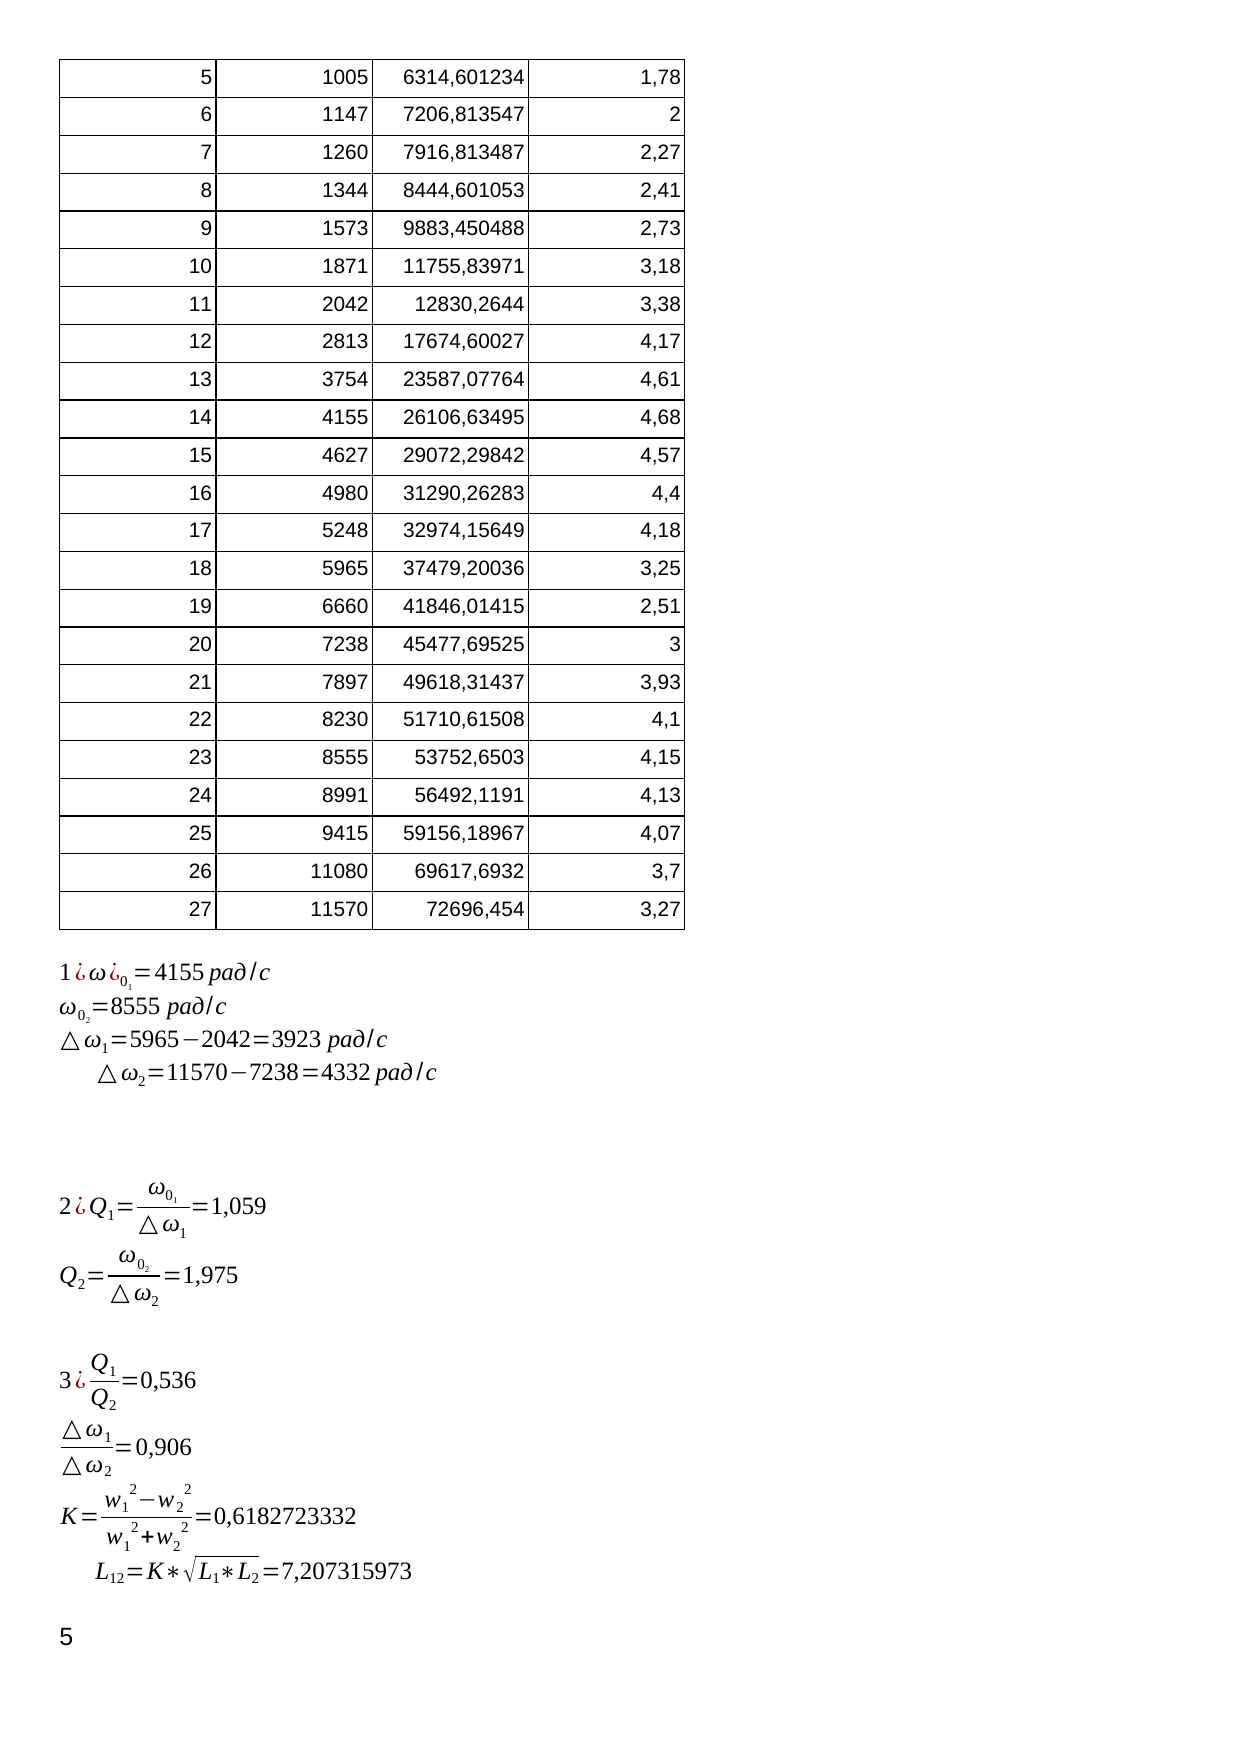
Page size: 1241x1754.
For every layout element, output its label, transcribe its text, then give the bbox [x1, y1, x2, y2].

table_cell 2813 [217, 325, 372, 362]
table_cell 3,25 [529, 552, 684, 588]
table_cell 15 [60, 439, 215, 475]
table_cell 2,73 [529, 212, 684, 248]
table_cell 4627 [217, 439, 372, 475]
table_cell 4,18 [529, 514, 684, 551]
table_cell 45477,69525 [373, 628, 528, 664]
table_cell 4,15 [529, 741, 684, 777]
table_cell 4,07 [529, 817, 684, 853]
table_cell 3,38 [529, 287, 684, 324]
table_cell 23 [60, 741, 215, 777]
table_cell 1573 [217, 212, 372, 248]
table_cell 18 [60, 552, 215, 588]
table_cell 7238 [217, 628, 372, 664]
table_cell 5965 [217, 552, 372, 588]
table_cell 20 [60, 628, 215, 664]
table_cell 4,4 [529, 476, 684, 513]
table_cell 53752,6503 [373, 741, 528, 777]
table_cell 4,1 [529, 703, 684, 740]
table_cell 4155 [217, 401, 372, 437]
table_cell 1147 [217, 98, 372, 135]
table_cell 2,51 [529, 590, 684, 626]
table_cell 3,18 [529, 249, 684, 286]
table_cell 4,61 [529, 363, 684, 399]
table_cell 9415 [217, 817, 372, 853]
table_cell 16 [60, 476, 215, 513]
table_cell 41846,01415 [373, 590, 528, 626]
table_cell 8991 [217, 779, 372, 815]
table_cell 8230 [217, 703, 372, 740]
table_cell 1344 [217, 174, 372, 210]
table_cell 5 [60, 60, 215, 97]
table_cell 12830,2644 [373, 287, 528, 324]
table_cell 21 [60, 665, 215, 702]
table_cell 9 [60, 212, 215, 248]
table_cell 6 [60, 98, 215, 135]
table_cell 25 [60, 817, 215, 853]
table_cell 11570 [217, 892, 372, 929]
table_cell 1,78 [529, 60, 684, 97]
table_cell 3,27 [529, 892, 684, 929]
table_cell 27 [60, 892, 215, 929]
table_cell 7897 [217, 665, 372, 702]
table_cell 1260 [217, 136, 372, 172]
table_cell 7206,813547 [373, 98, 528, 135]
table_cell 4,13 [529, 779, 684, 815]
table_cell 24 [60, 779, 215, 815]
table_cell 11755,83971 [373, 249, 528, 286]
table_cell 2042 [217, 287, 372, 324]
table_cell 7 [60, 136, 215, 172]
table_cell 5248 [217, 514, 372, 551]
table_cell 6314,601234 [373, 60, 528, 97]
table_cell 2,27 [529, 136, 684, 172]
table_cell 14 [60, 401, 215, 437]
table_cell 4,17 [529, 325, 684, 362]
table_cell 9883,450488 [373, 212, 528, 248]
table_cell 19 [60, 590, 215, 626]
table_cell 3754 [217, 363, 372, 399]
table_cell 3,93 [529, 665, 684, 702]
table_cell 11 [60, 287, 215, 324]
table_cell 2,41 [529, 174, 684, 210]
table_cell 26106,63495 [373, 401, 528, 437]
table_cell 31290,26283 [373, 476, 528, 513]
table_cell 8555 [217, 741, 372, 777]
table_cell 59156,18967 [373, 817, 528, 853]
table_cell 3,7 [529, 854, 684, 891]
table_cell 56492,1191 [373, 779, 528, 815]
table_cell 22 [60, 703, 215, 740]
table_cell 4,57 [529, 439, 684, 475]
table_cell 2 [529, 98, 684, 135]
table_cell 13 [60, 363, 215, 399]
table_cell 4,68 [529, 401, 684, 437]
table_cell 11080 [217, 854, 372, 891]
table_cell 26 [60, 854, 215, 891]
table_cell 17674,60027 [373, 325, 528, 362]
table_cell 51710,61508 [373, 703, 528, 740]
table_cell 1871 [217, 249, 372, 286]
table_cell 3 [529, 628, 684, 664]
table_cell 1005 [217, 60, 372, 97]
table_cell 23587,07764 [373, 363, 528, 399]
table_cell 7916,813487 [373, 136, 528, 172]
table_cell 72696,454 [373, 892, 528, 929]
table_cell 8444,601053 [373, 174, 528, 210]
table_cell 12 [60, 325, 215, 362]
table_cell 49618,31437 [373, 665, 528, 702]
table_cell 69617,6932 [373, 854, 528, 891]
table_cell 37479,20036 [373, 552, 528, 588]
table_cell 6660 [217, 590, 372, 626]
table_cell 17 [60, 514, 215, 551]
table_cell 29072,29842 [373, 439, 528, 475]
table_cell 32974,15649 [373, 514, 528, 551]
table_cell 10 [60, 249, 215, 286]
table_cell 8 [60, 174, 215, 210]
table_cell 4980 [217, 476, 372, 513]
